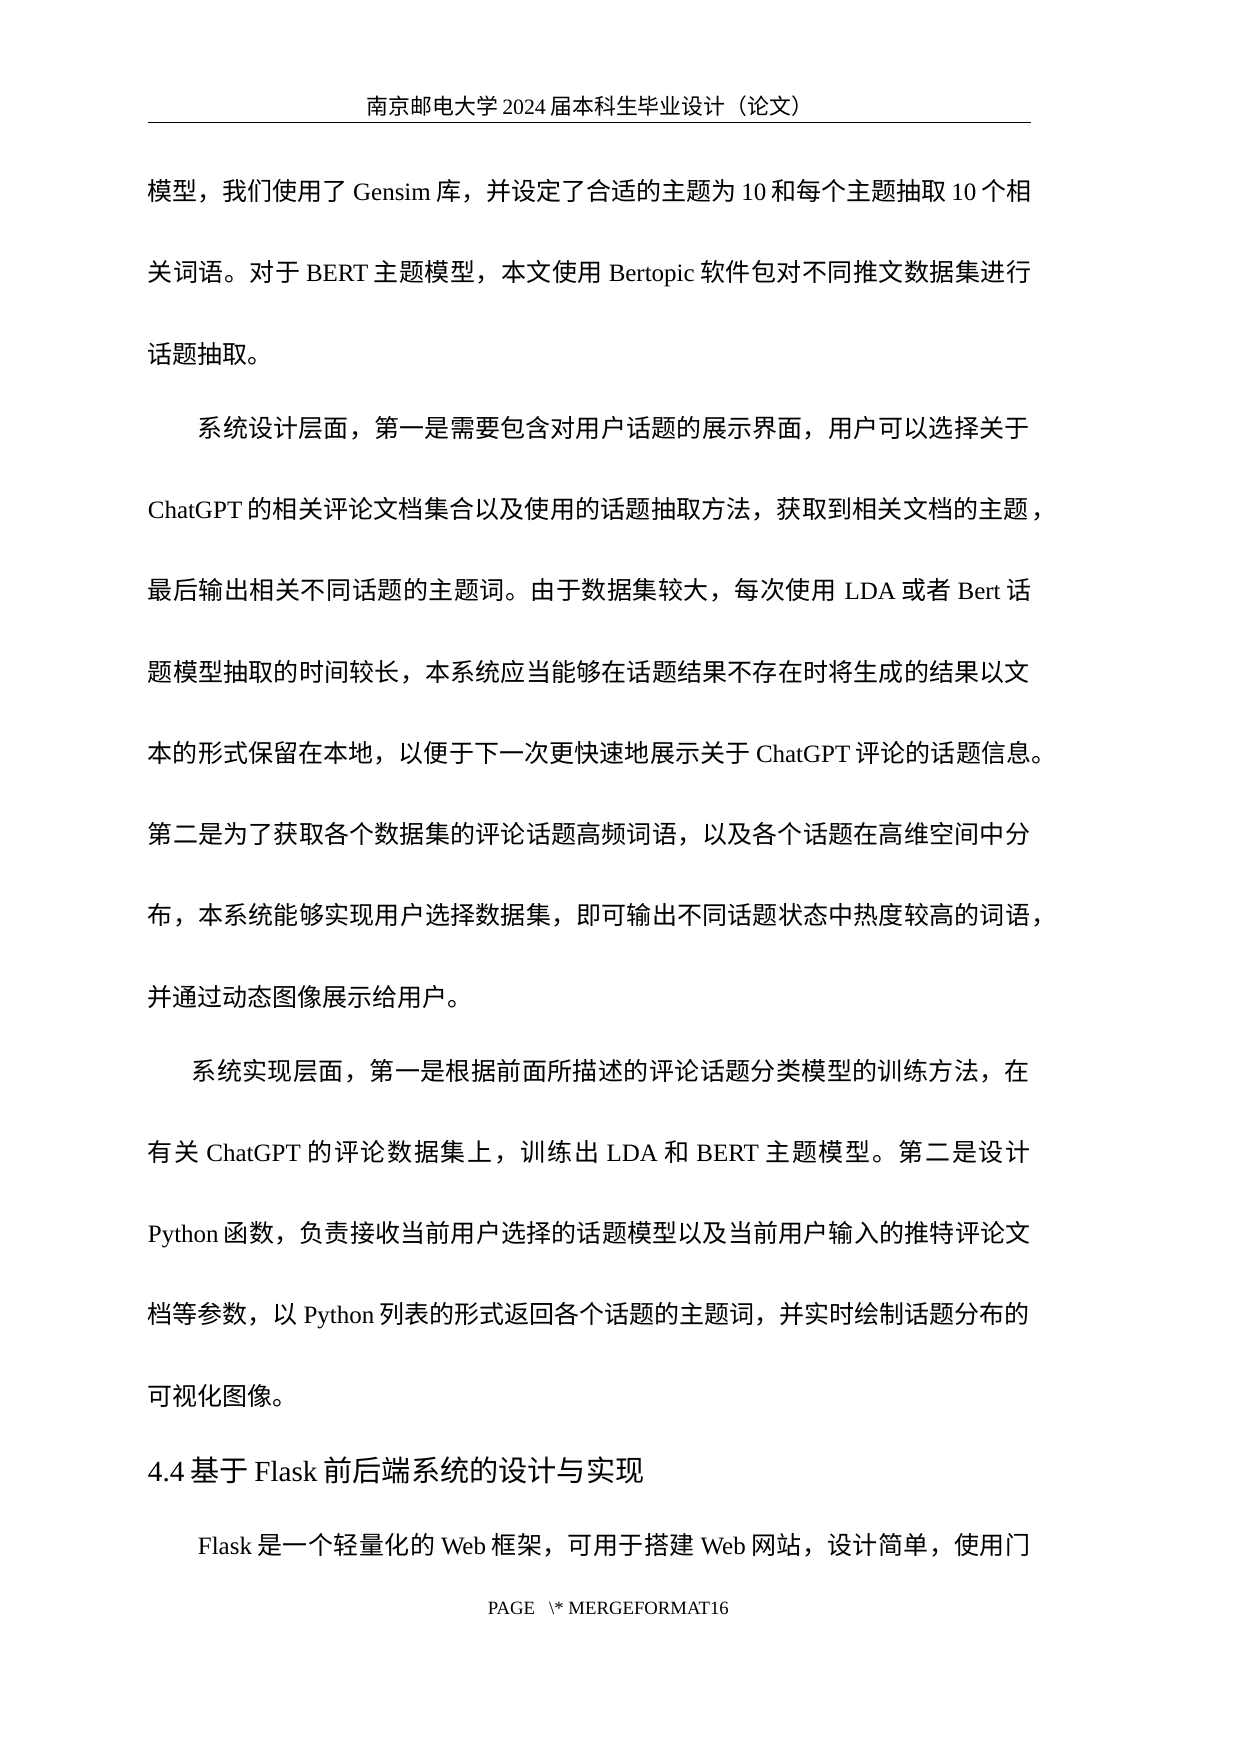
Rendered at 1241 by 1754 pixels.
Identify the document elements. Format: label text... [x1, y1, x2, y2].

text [148, 157, 1031, 385]
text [148, 1511, 1031, 1576]
text 系统设计层面，第一是需要包含对用户话题的展示界面，用户可以选择关于ChatGPT的相关评论文档集合以及使用的话题抽取方法，获取到相关文档的主题，最后输出相关不同话题的主题词。由于数据集较大，每次使用LDA或者Bert话题模型抽取的时间较长，本系统应当能够在话题结果不存在时将生成的结果以文本的形式保留在本地，以便于下一次更快速地展示关于ChatGPT评论的话题信息。第二是为了获取各个数据集的评论话题高频词语，以及各个话题在高维空间中分布，本系统能够实现用户选择数据集，即可输出不同话题状态中热度较高的词语，并通过动态图像展示给用户。 [148, 394, 1031, 1028]
text 系统实现层面，第一是根据前面所描述的评论话题分类模型的训练方法，在有关ChatGPT的评论数据集上，训练出LDA和BERT主题模型。第二是设计Python函数，负责接收当前用户选择的话题模型以及当前用户输入的推特评论文档等参数，以Python列表的形式返回各个话题的主题词，并实时绘制话题分布的可视化图像。 [148, 1037, 1031, 1427]
text 4.4基于Flask前后端系统的设计与实现 [148, 1436, 1031, 1501]
